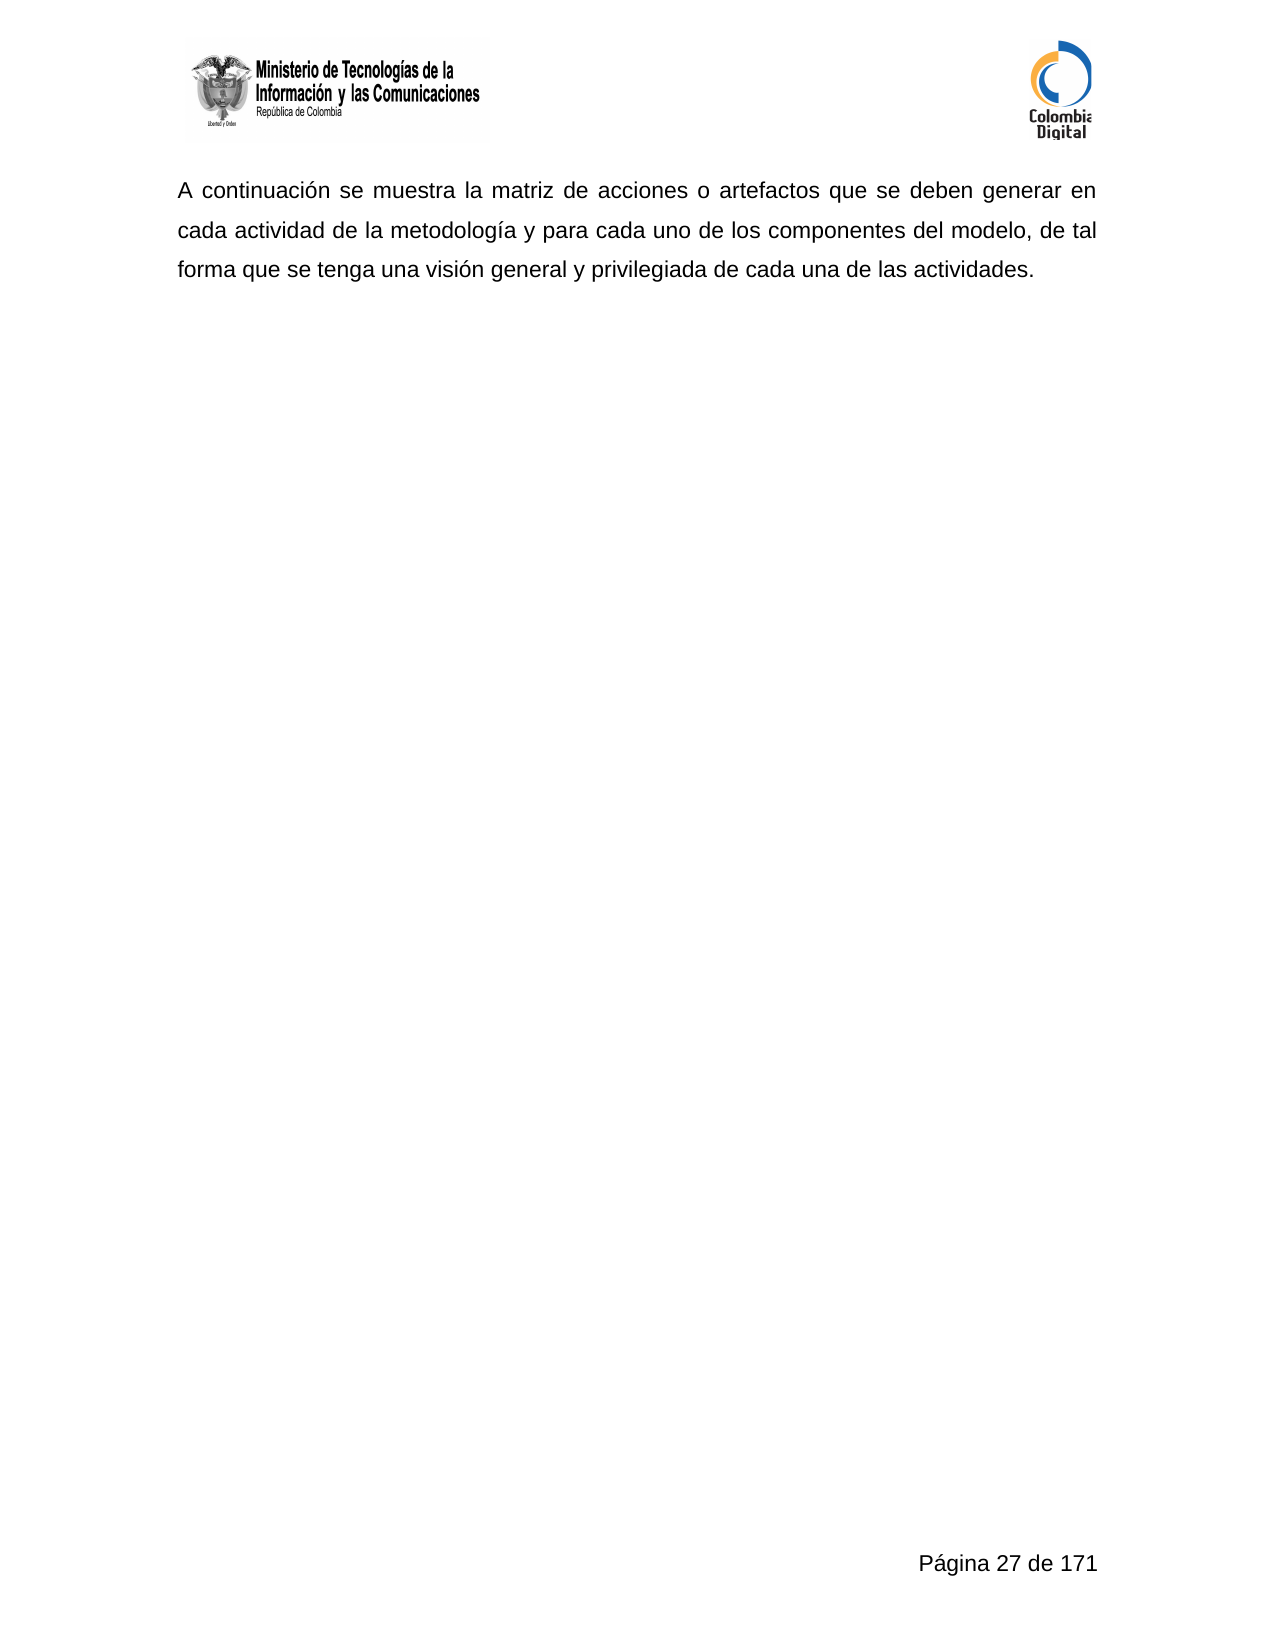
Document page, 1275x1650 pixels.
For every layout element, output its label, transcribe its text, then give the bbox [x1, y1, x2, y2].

text A continuación se muestra la matriz de acciones o artefactos que se deben generar en cada actividad de la metodología y para cada uno de los componentes del modelo, de tal forma que se tenga una visión general y privilegiada de cada una de las actividades. [177, 177, 1098, 282]
picture [1028, 39, 1092, 140]
